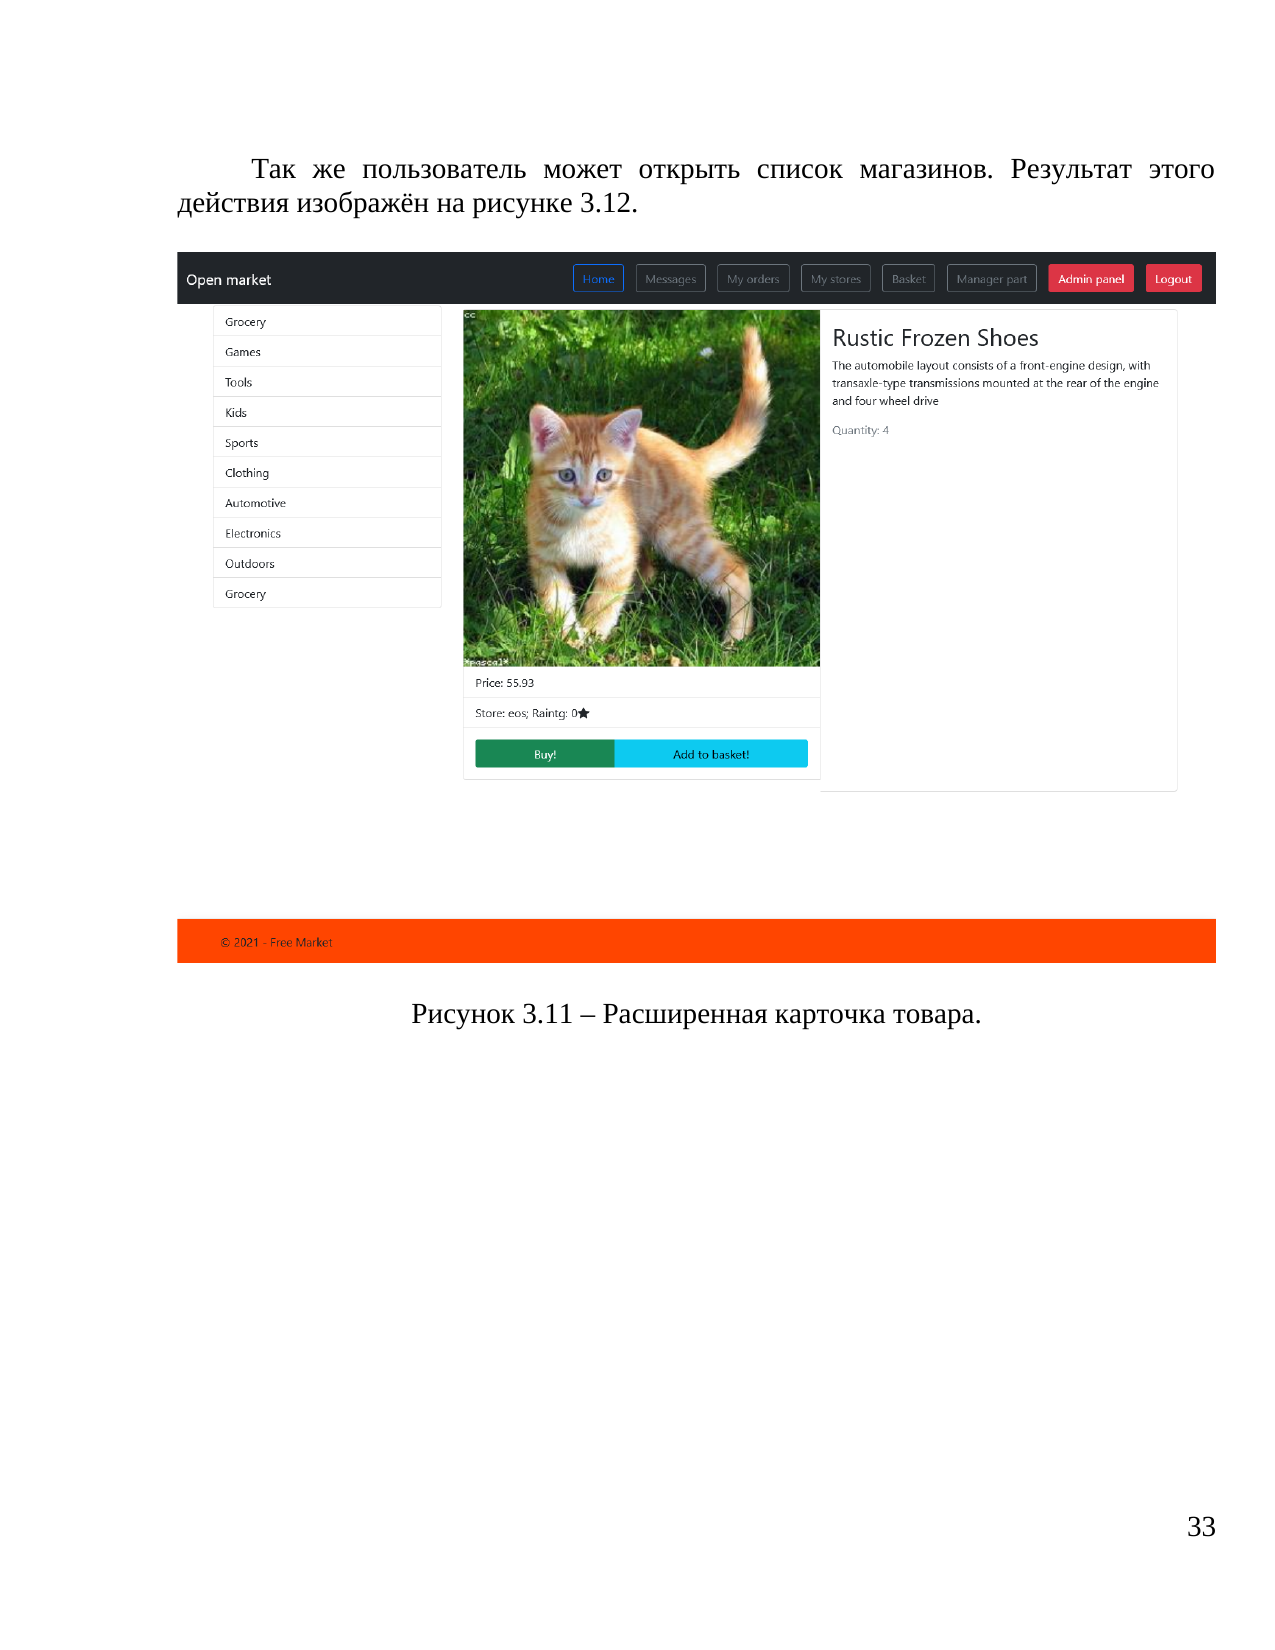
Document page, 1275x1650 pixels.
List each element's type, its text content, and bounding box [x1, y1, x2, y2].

picture [177, 252, 1216, 963]
text Рисунок 3.11 – Расширенная карточка товара. [177, 996, 1216, 1029]
text Так же пользователь может открыть список магазинов. Результат этого действия изображён на рисунке 3.12. [177, 152, 1216, 219]
